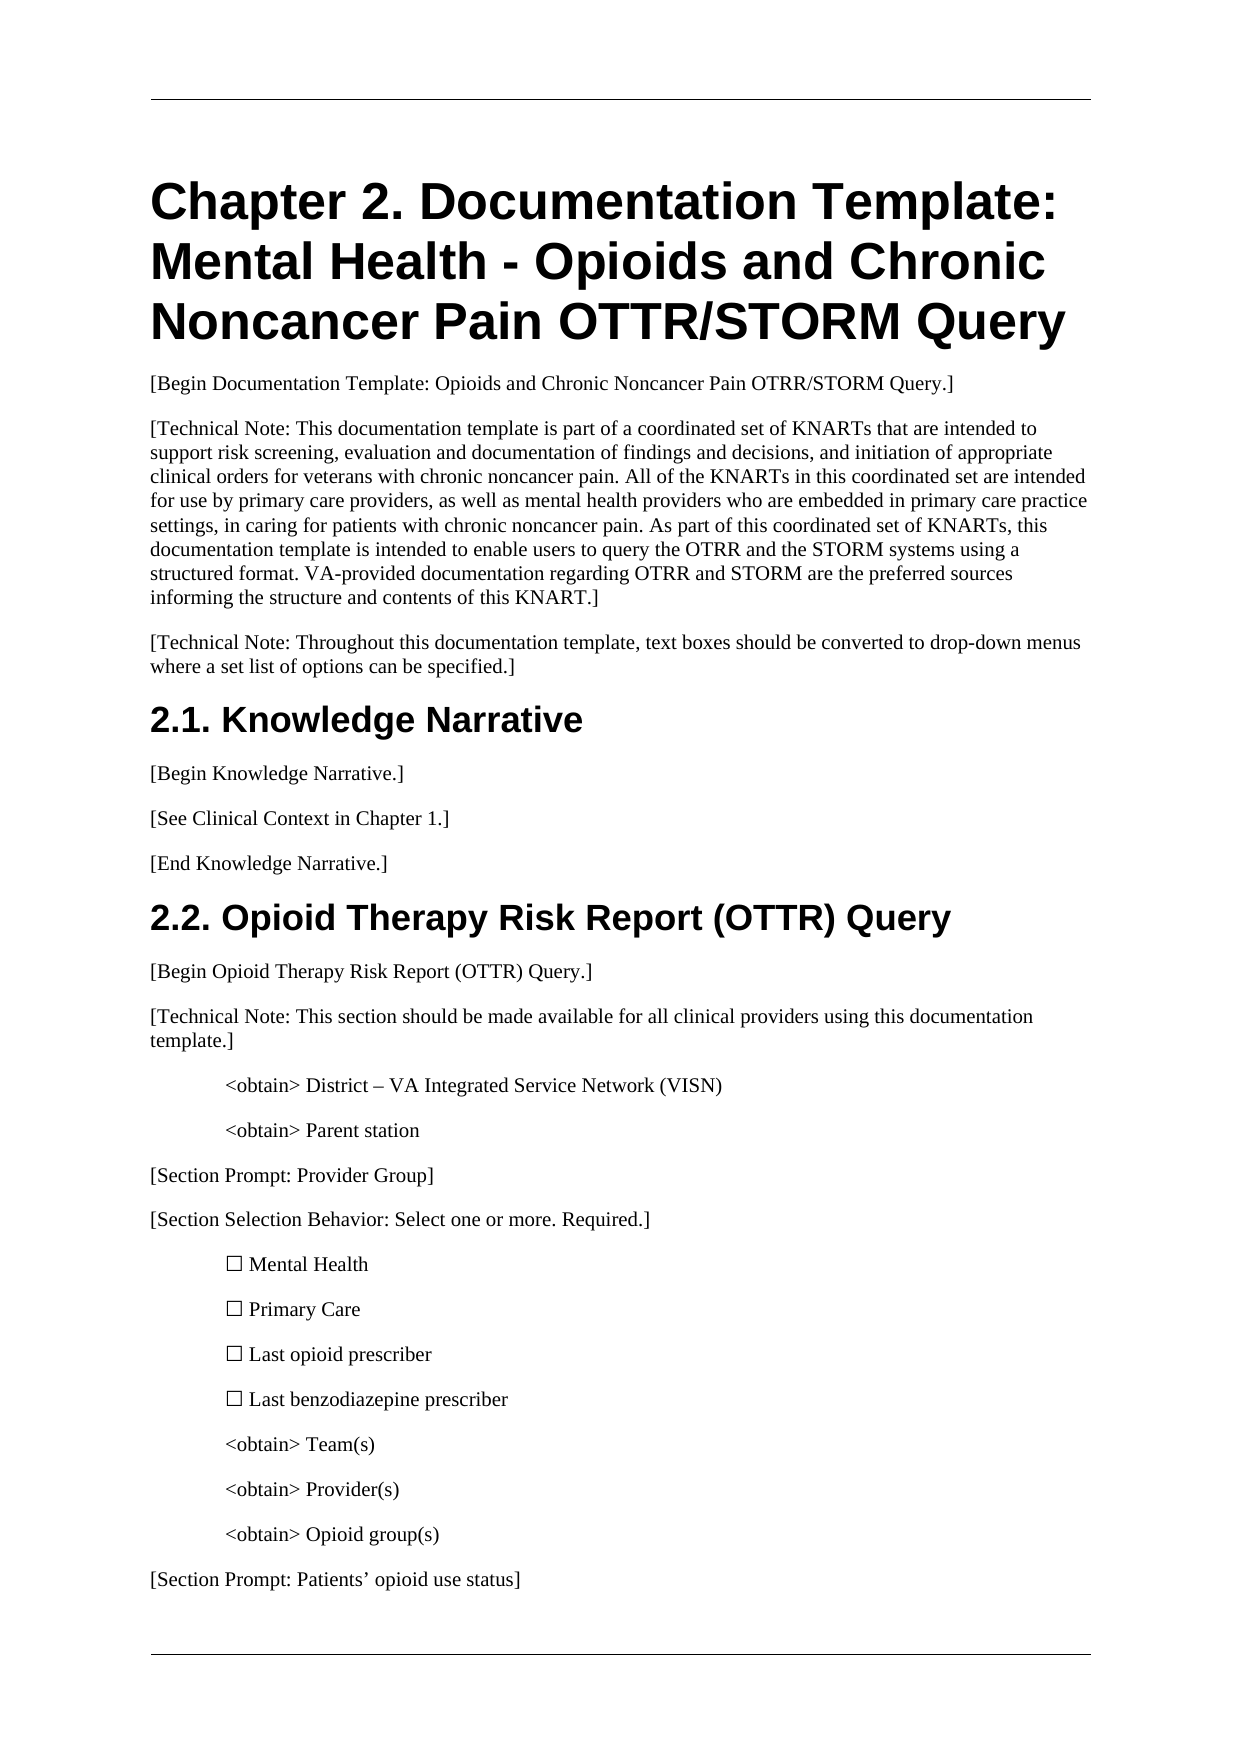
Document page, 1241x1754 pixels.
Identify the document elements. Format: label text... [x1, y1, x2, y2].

text [Technical Note: This section should be made available for all clinical providers using this documentation template.] [150, 1004, 1090, 1052]
text ☐ Last opioid prescriber [225, 1342, 1015, 1366]
text [Begin Documentation Template: Opioids and Chronic Noncancer Pain OTRR/STORM Query.] [150, 371, 1090, 395]
text ☐ Primary Care [225, 1297, 1015, 1321]
text [Begin Knowledge Narrative.] [150, 761, 1090, 785]
text [Technical Note: Throughout this documentation template, text boxes should be converted to drop-down menus where a set list of options can be specified.] [150, 629, 1090, 678]
text <obtain> District – VA Integrated Service Network (VISN) [225, 1073, 1015, 1097]
text <obtain> Provider(s) [225, 1477, 1015, 1501]
text Chapter 2. Documentation Template: Mental Health - Opioids and Chronic Noncancer Pain OTTR/STORM Query [150, 171, 1090, 351]
text [Begin Opioid Therapy Risk Report (OTTR) Query.] [150, 959, 1090, 983]
text <obtain> Opioid group(s) [225, 1522, 1015, 1546]
text [See Clinical Context in Chapter 1.] [150, 806, 1090, 830]
text [Section Prompt: Patients’ opioid use status] [150, 1567, 1090, 1591]
text <obtain> Team(s) [225, 1432, 1015, 1456]
text [Section Prompt: Provider Group] [150, 1162, 1090, 1187]
text 2.1. Knowledge Narrative [150, 698, 1090, 741]
text [End Knowledge Narrative.] [150, 851, 1090, 875]
text <obtain> Parent station [225, 1118, 1015, 1142]
text 2.2. Opioid Therapy Risk Report (OTTR) Query [150, 896, 1090, 938]
text [Section Selection Behavior: Select one or more. Required.] [150, 1207, 1090, 1231]
text ☐ Last benzodiazepine prescriber [225, 1387, 1015, 1411]
text ☐ Mental Health [225, 1252, 1015, 1276]
text [Technical Note: This documentation template is part of a coordinated set of KNARTs that are intended to support risk screening, evaluation and documentation of findings and decisions, and initiation of appropriate clinical orders for veterans with chronic noncancer pain. All of the KNARTs in this coordinated set are intended for use by primary care providers, as well as mental health providers who are embedded in primary care practice settings, in caring for patients with chronic noncancer pain. As part of this coordinated set of KNARTs, this documentation template is intended to enable users to query the OTRR and the STORM systems using a structured format. VA-provided documentation regarding OTRR and STORM are the preferred sources informing the structure and contents of this KNART.] [150, 416, 1090, 609]
